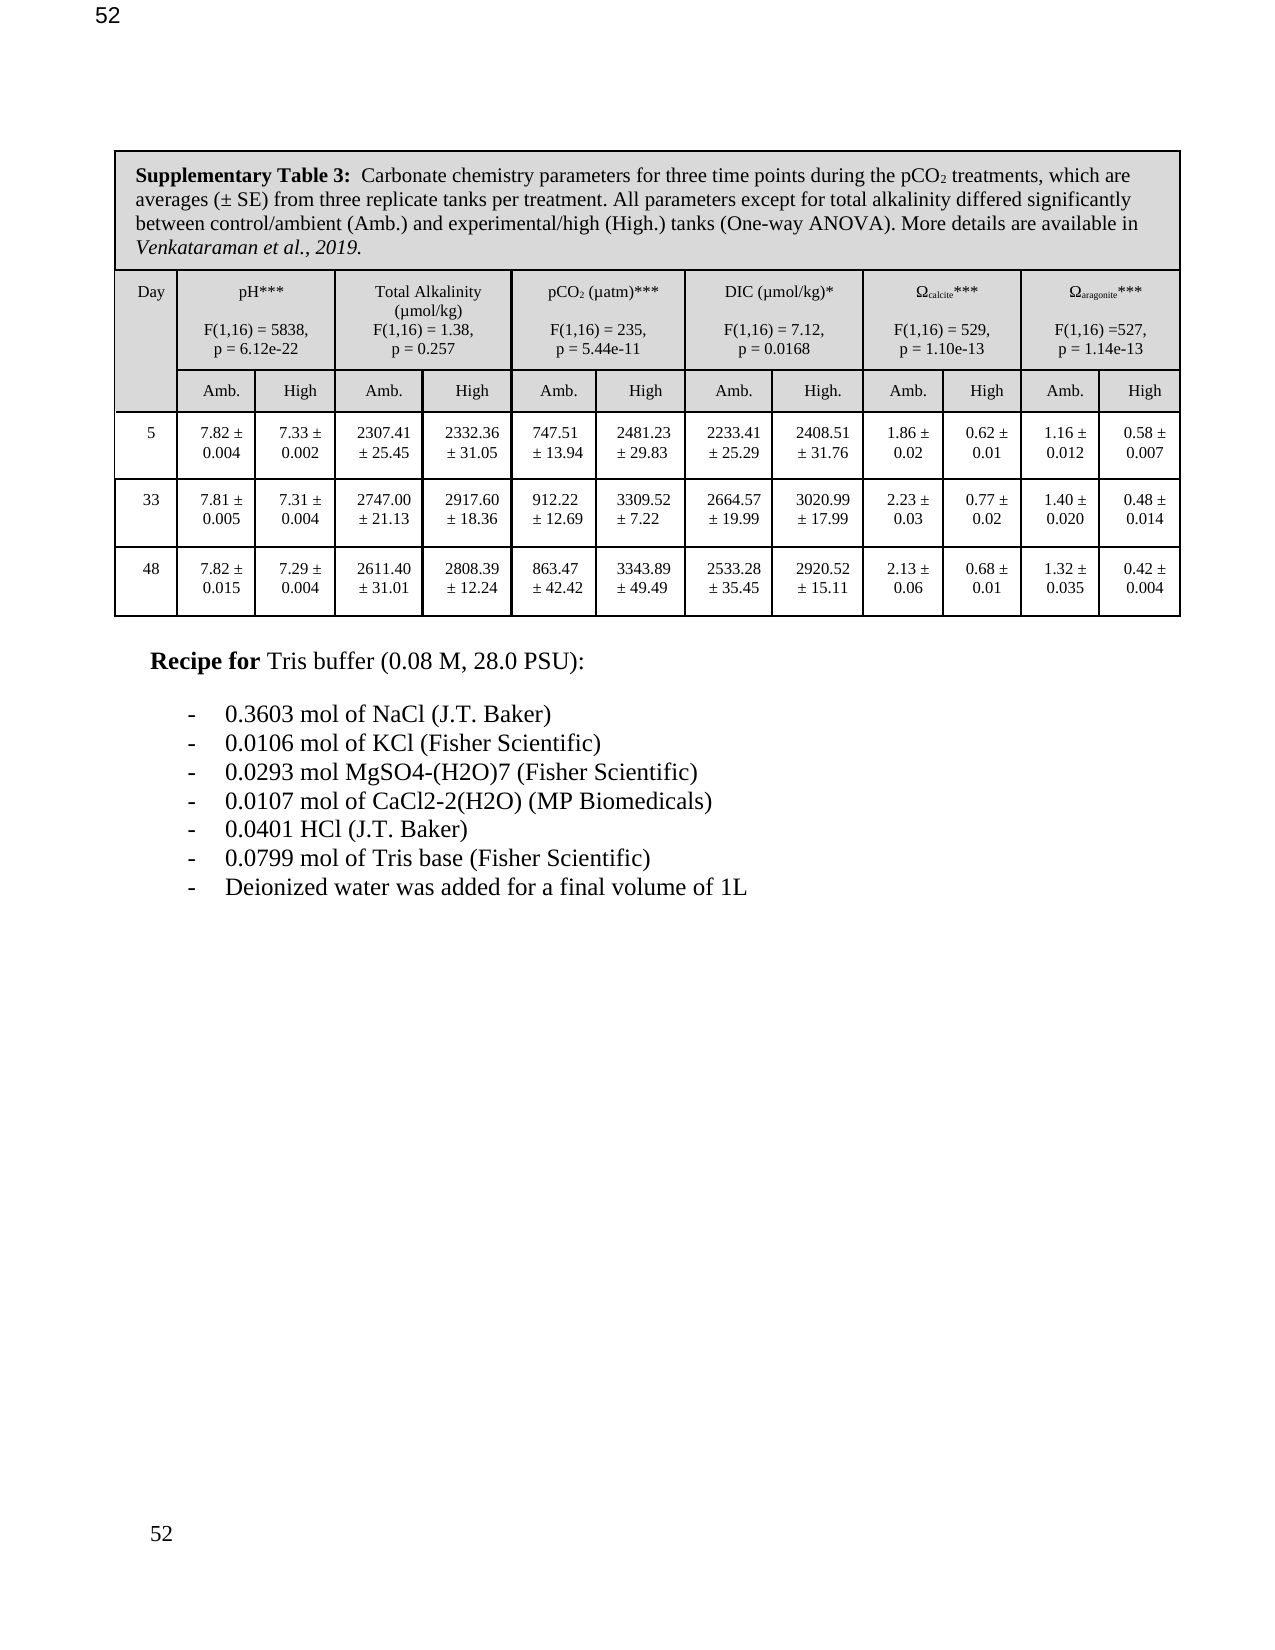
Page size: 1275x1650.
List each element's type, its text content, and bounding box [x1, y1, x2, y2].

table_cell High. [773, 371, 862, 411]
list 0.0401 HCl (J.T. Baker) [187, 814, 1125, 843]
table_cell 2332.36 ± 31.05 [424, 413, 510, 477]
table_cell 3343.89 ± 49.49 [597, 548, 684, 615]
table_header Supplementary Table 3: Carbonate chemistry parameters for three time points during the pCO2 treatments, which are averages (± SE) from three replicate tanks per treatment. All parameters except for total alkalinity differed significantly between control/ambient (Amb.) and experimental/high (High.) tanks (One-way ANOVA). More details are available in Venkataraman et al., 2019. [116, 152, 1179, 269]
table_cell 0.77 ± 0.02 [944, 480, 1020, 546]
table_cell Amb. [1022, 371, 1098, 411]
table_cell 48 [116, 548, 176, 615]
table_cell Day [115, 271, 176, 411]
table_cell DIC (µmol/kg)* F(1,16) = 7.12, p = 0.0168 [686, 271, 862, 369]
table_cell 2233.41 ± 25.29 [686, 413, 771, 477]
table_cell 5 [115, 411, 176, 477]
table_cell 7.82 ± 0.004 [178, 413, 254, 477]
table_cell 7.33 ± 0.002 [256, 413, 334, 477]
table_cell 2611.40 ± 31.01 [336, 548, 421, 615]
table_cell High [424, 371, 510, 411]
table_cell 7.81 ± 0.005 [178, 480, 254, 546]
table_cell 0.42 ± 0.004 [1100, 548, 1179, 615]
table_cell Amb. [686, 371, 771, 411]
table_cell Ωaragonite*** F(1,16) =527, p = 1.14e-13 [1022, 271, 1179, 369]
list Deionized water was added for a final volume of 1L [187, 872, 1125, 901]
table_cell 2533.28 ± 35.45 [686, 548, 771, 615]
table_cell Amb. [336, 371, 421, 411]
table_cell Ωcalcite*** F(1,16) = 529, p = 1.10e-13 [864, 271, 1020, 369]
table_cell High [597, 371, 684, 411]
table_cell 2307.41 ± 25.45 [336, 413, 421, 477]
list 0.0107 mol of CaCl2-2(H2O) (MP Biomedicals) [187, 786, 1125, 814]
text Recipe for Tris buffer (0.08 M, 28.0 PSU): [150, 646, 1125, 674]
table_cell 1.40 ± 0.020 [1022, 480, 1098, 546]
table_cell 7.82 ± 0.015 [178, 548, 254, 615]
table_cell 0.68 ± 0.01 [944, 548, 1020, 615]
table_cell 2920.52 ± 15.11 [773, 548, 862, 615]
table_cell 1.32 ± 0.035 [1022, 548, 1098, 615]
table_cell Amb. [864, 371, 942, 411]
table_cell pH*** F(1,16) = 5838, p = 6.12e-22 [178, 271, 334, 369]
table_cell High [944, 371, 1020, 411]
table_cell High [1100, 371, 1179, 411]
table_cell pCO2 (µatm)*** F(1,16) = 235, p = 5.44e-11 [513, 271, 684, 369]
table_cell 912.22 ± 12.69 [513, 480, 595, 546]
list 0.0106 mol of KCl (Fisher Scientific) [187, 728, 1125, 757]
table_cell 863.47 ± 42.42 [513, 548, 595, 615]
table_cell 0.58 ± 0.007 [1100, 413, 1179, 477]
list 0.3603 mol of NaCl (J.T. Baker) [187, 699, 1125, 728]
table_cell High [256, 371, 334, 411]
table_cell Amb. [178, 371, 254, 411]
table_cell 3309.52 ± 7.22 [597, 480, 684, 546]
list 0.0799 mol of Tris base (Fisher Scientific) [187, 843, 1125, 872]
table_cell 7.31 ± 0.004 [256, 480, 334, 546]
table_cell 2.13 ± 0.06 [864, 548, 942, 615]
table_cell 3020.99 ± 17.99 [773, 480, 862, 546]
table_cell 2664.57 ± 19.99 [686, 480, 771, 546]
table_cell 747.51 ± 13.94 [513, 413, 595, 477]
table_cell 2.23 ± 0.03 [864, 480, 942, 546]
table_cell 0.62 ± 0.01 [944, 413, 1020, 477]
table_cell 2917.60 ± 18.36 [424, 480, 510, 546]
table_cell 1.86 ± 0.02 [864, 413, 942, 477]
table_cell 7.29 ± 0.004 [256, 548, 334, 615]
table_cell Total Alkalinity (µmol/kg) F(1,16) = 1.38, p = 0.257 [336, 271, 510, 369]
table_cell 2747.00 ± 21.13 [336, 480, 421, 546]
list 0.0293 mol MgSO4-(H2O)7 (Fisher Scientific) [187, 757, 1125, 786]
table_cell 2408.51 ± 31.76 [773, 413, 862, 477]
table_cell 1.16 ± 0.012 [1022, 413, 1098, 477]
table_cell 33 [116, 480, 176, 546]
table_cell 2808.39 ± 12.24 [424, 548, 510, 615]
table_cell 2481.23 ± 29.83 [597, 413, 684, 477]
table_cell 0.48 ± 0.014 [1100, 480, 1179, 546]
table_cell Amb. [513, 371, 595, 411]
